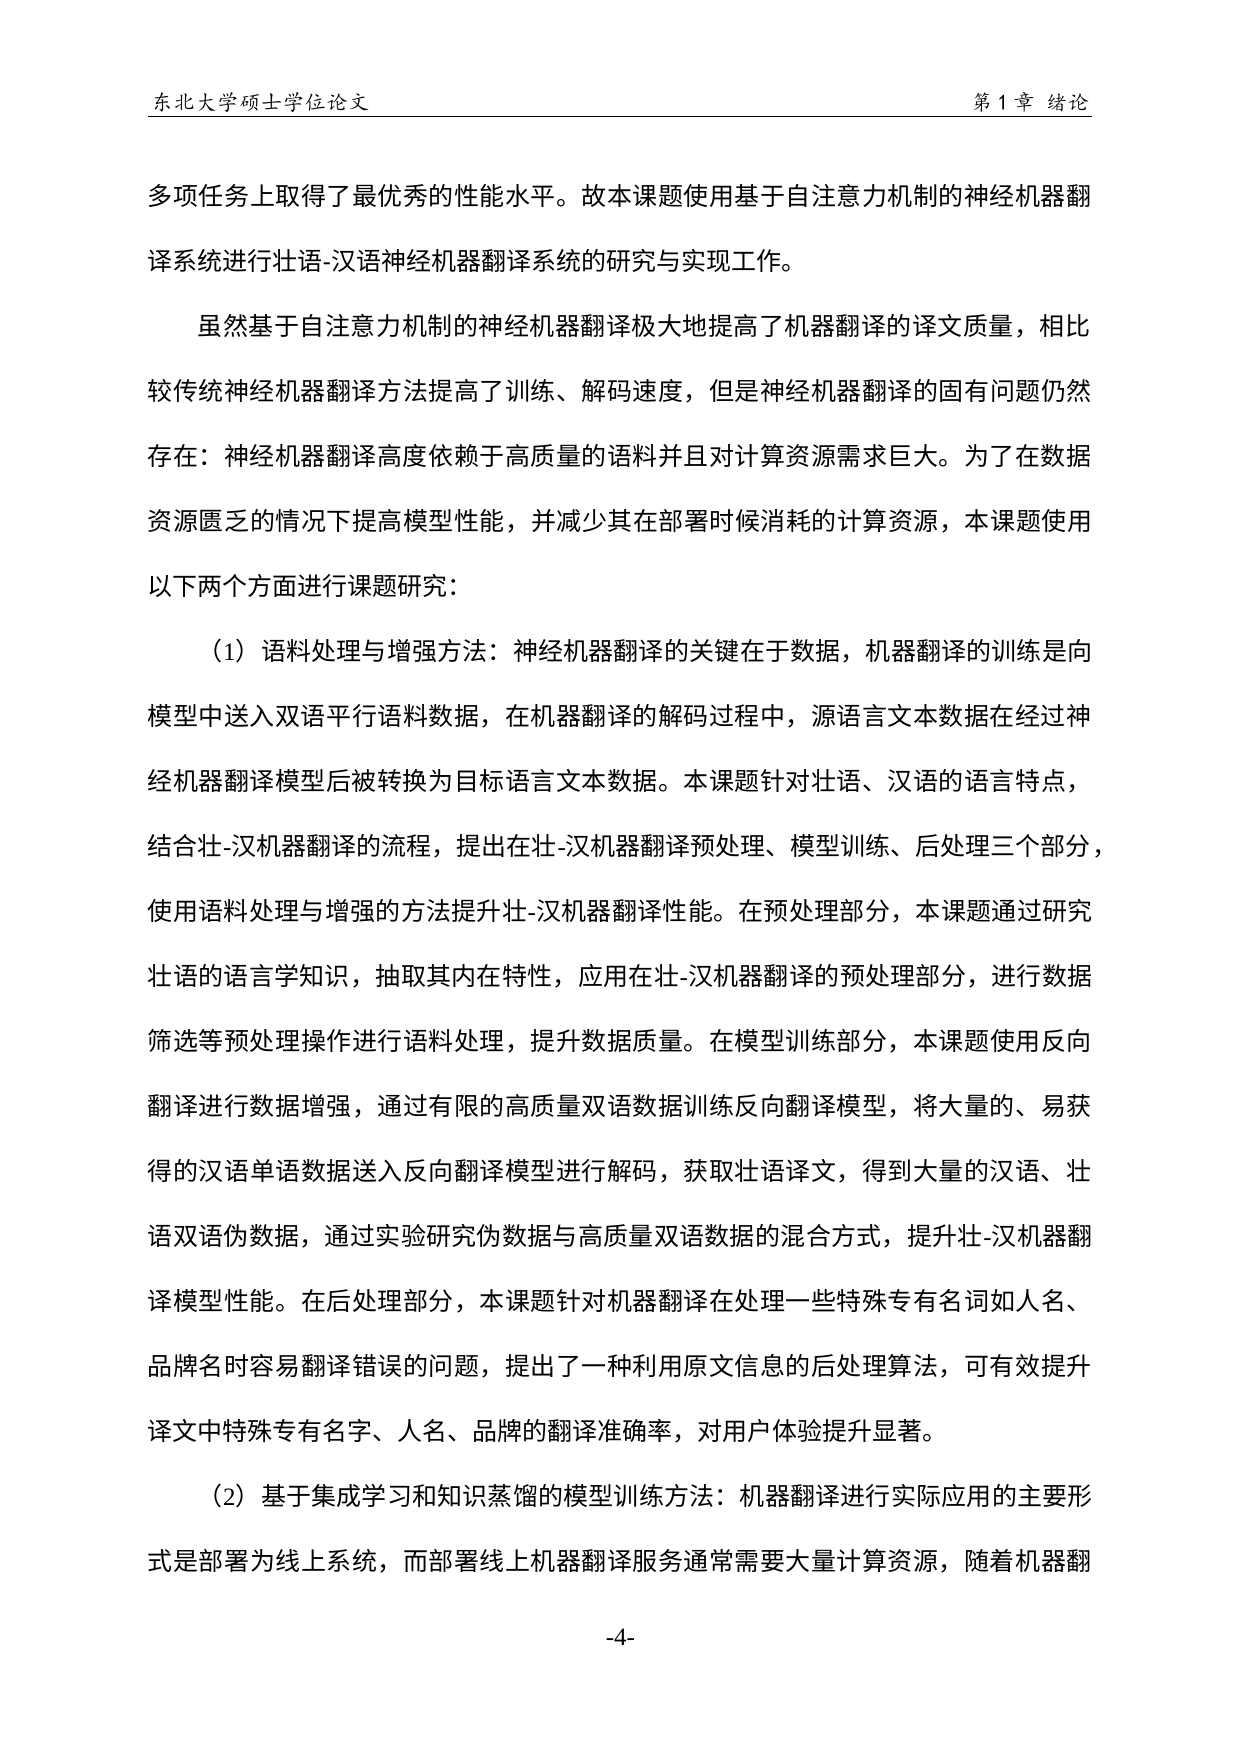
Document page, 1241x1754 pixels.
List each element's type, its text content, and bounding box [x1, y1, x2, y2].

text （1）语料处理与增强方法：神经机器翻译的关键在于数据，机器翻译的训练是向模型中送入双语平行语料数据，在机器翻译的解码过程中，源语言文本数据在经过神经机器翻译模型后被转换为目标语言文本数据。本课题针对壮语、汉语的语言特点，结合壮-汉机器翻译的流程，提出在壮-汉机器翻译预处理、模型训练、后处理三个部分，使用语料处理与增强的方法提升壮-汉机器翻译性能。在预处理部分，本课题通过研究壮语的语言学知识，抽取其内在特性，应用在壮-汉机器翻译的预处理部分，进行数据筛选等预处理操作进行语料处理，提升数据质量。在模型训练部分，本课题使用反向翻译进行数据增强，通过有限的高质量双语数据训练反向翻译模型，将大量的、易获得的汉语单语数据送入反向翻译模型进行解码，获取壮语译文，得到大量的汉语、壮语双语伪数据，通过实验研究伪数据与高质量双语数据的混合方式，提升壮-汉机器翻译模型性能。在后处理部分，本课题针对机器翻译在处理一些特殊专有名词如人名、品牌名时容易翻译错误的问题，提出了一种利用原文信息的后处理算法，可有效提升译文中特殊专有名字、人名、品牌的翻译准确率，对用户体验提升显著。 [148, 617, 1092, 1462]
text 虽然基于自注意力机制的神经机器翻译极大地提高了机器翻译的译文质量，相比较传统神经机器翻译方法提高了训练、解码速度，但是神经机器翻译的固有问题仍然存在：神经机器翻译高度依赖于高质量的语料并且对计算资源需求巨大。为了在数据资源匮乏的情况下提高模型性能，并减少其在部署时候消耗的计算资源，本课题使用以下两个方面进行课题研究： [148, 292, 1092, 617]
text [148, 1462, 1092, 1592]
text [148, 162, 1092, 292]
